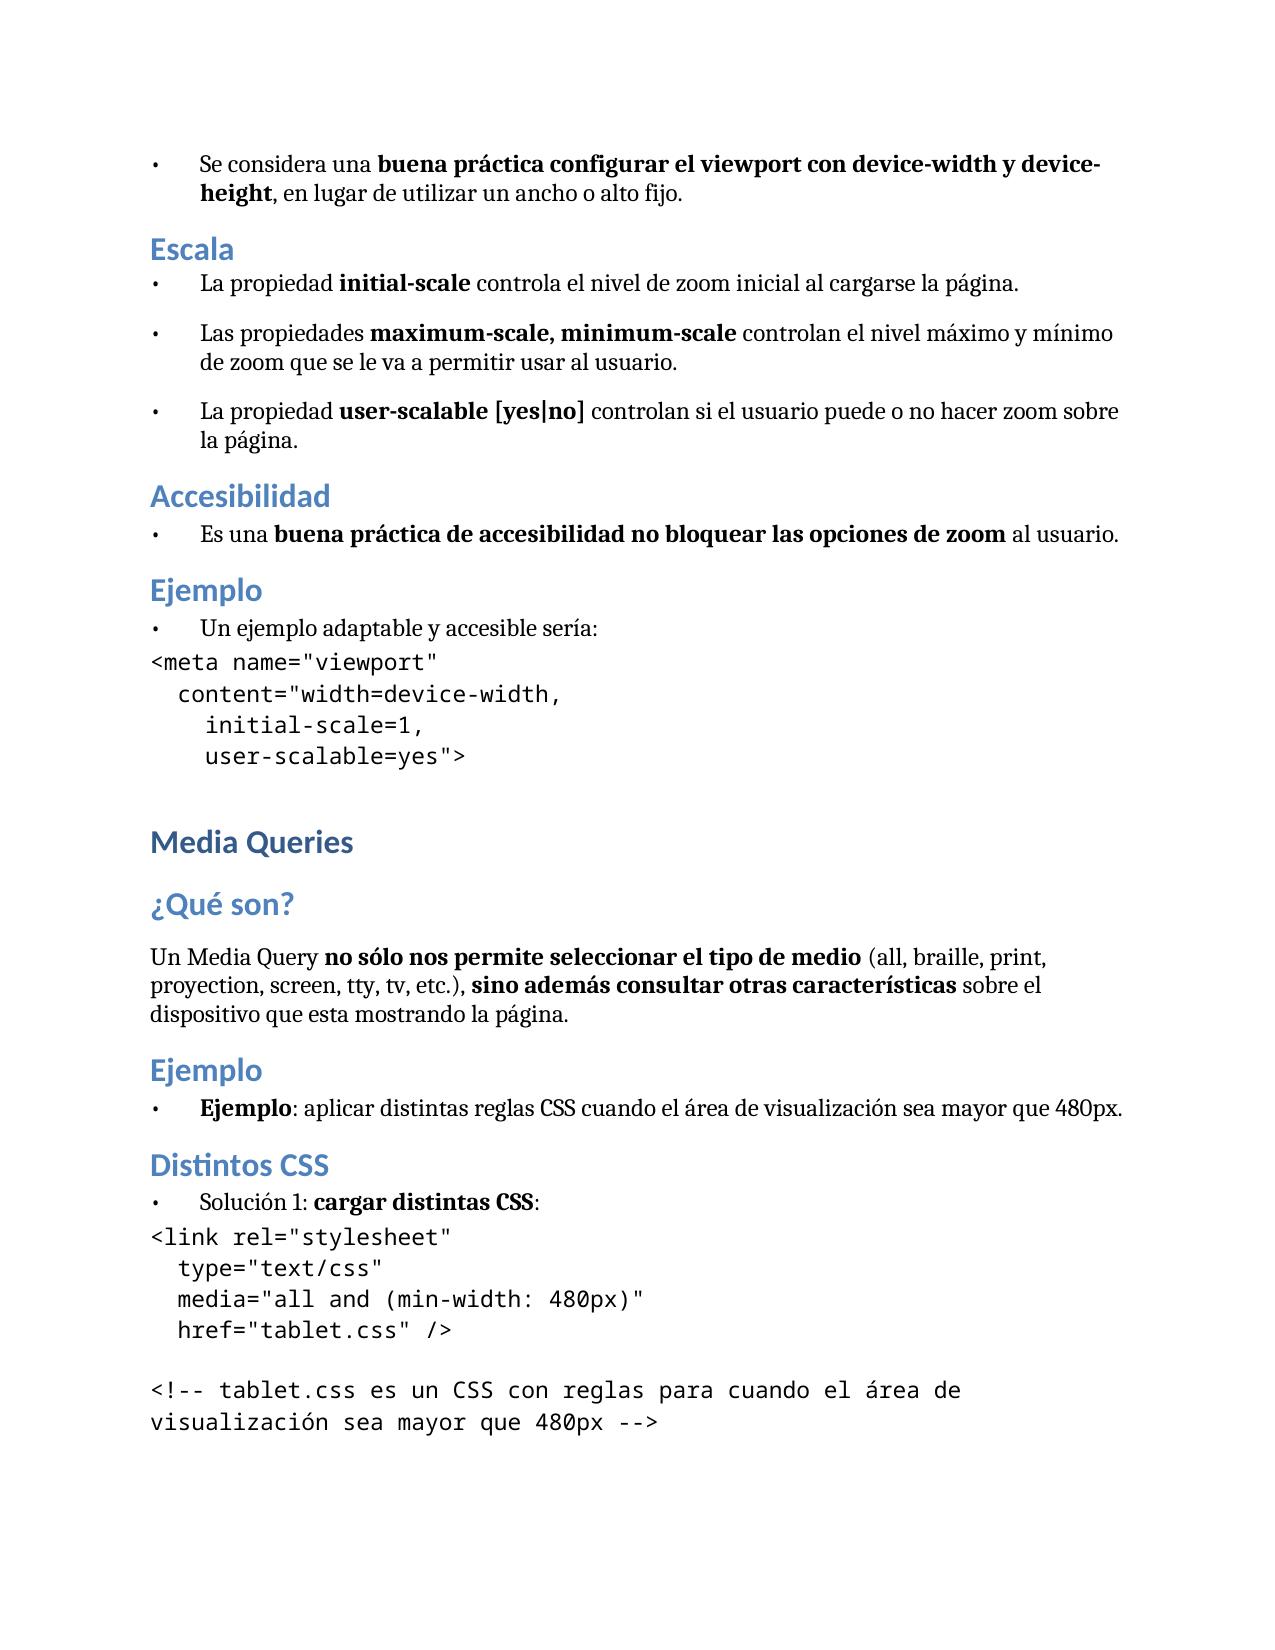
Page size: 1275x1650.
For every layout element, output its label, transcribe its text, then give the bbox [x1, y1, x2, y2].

list La propiedad user-scalable [yes|no] controlan si el usuario puede o no hacer zoom sobre la página. [150, 397, 1125, 454]
list Es una buena práctica de accesibilidad no bloquear las opciones de zoom al usuario. [150, 520, 1125, 548]
subtitle ¿Qué son? [150, 883, 1125, 924]
subtitle Accesibilidad [150, 475, 1125, 516]
list Un ejemplo adaptable y accesible sería: [150, 614, 1125, 643]
list La propiedad initial-scale controla el nivel de zoom inicial al cargarse la página. [150, 269, 1125, 298]
list Ejemplo: aplicar distintas reglas CSS cuando el área de visualización sea mayor que 480px. [150, 1094, 1125, 1123]
subtitle Media Queries [150, 821, 1125, 862]
text Un Media Query no sólo nos permite seleccionar el tipo de medio (all, braille, print, proyection, screen, tty, tv, etc.), sino además consultar otras características sobre el dispositivo que esta mostrando la página. [150, 942, 1125, 1029]
subtitle Ejemplo [150, 1049, 1125, 1090]
text <link rel="stylesheet" type="text/css" media="all and (min-width: 480px)" href="tablet.css" /> <!-- tablet.css es un CSS con reglas para cuando el área de visualización sea mayor que 480px --> [150, 1221, 1125, 1437]
list Solución 1: cargar distintas CSS: [150, 1188, 1125, 1217]
subtitle Ejemplo [150, 569, 1125, 610]
list Se considera una buena práctica configurar el viewport con device-width y device-height, en lugar de utilizar un ancho o alto fijo. [150, 150, 1125, 207]
text <meta name="viewport" content="width=device-width, initial-scale=1, user-scalable=yes"> [150, 646, 1125, 771]
subtitle Distintos CSS [150, 1143, 1125, 1184]
subtitle Escala [150, 228, 1125, 269]
list Las propiedades maximum-scale, minimum-scale controlan el nivel máximo y mínimo de zoom que se le va a permitir usar al usuario. [150, 319, 1125, 376]
